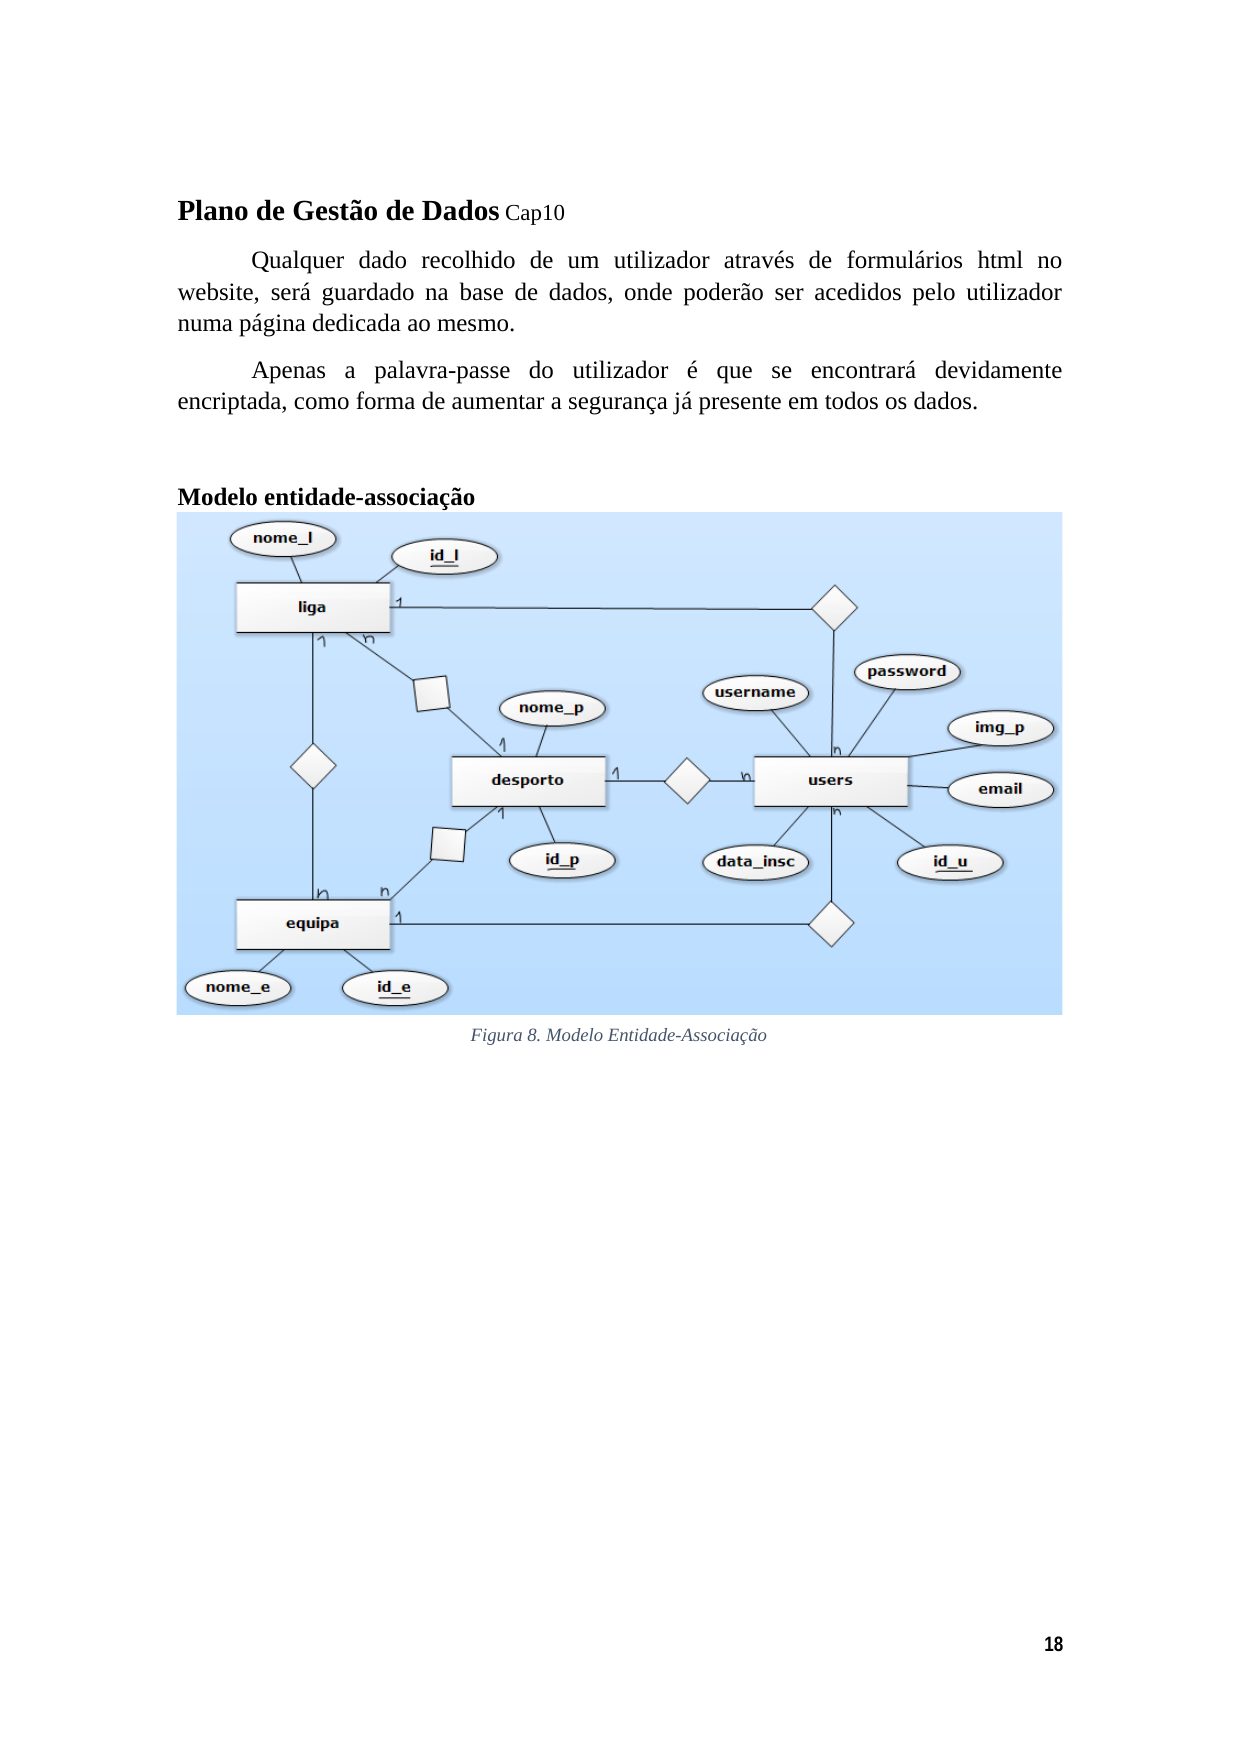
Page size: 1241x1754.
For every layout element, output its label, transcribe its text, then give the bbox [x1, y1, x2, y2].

picture [176, 512, 1063, 1015]
subtitle Modelo entidade-associação [177, 482, 1063, 511]
text Qualquer dado recolhido de um utilizador através de formulários html no website, será guardado na base de dados, onde poderão ser acedidos pelo utilizador numa página dedicada ao mesmo. [177, 246, 1063, 336]
text Apenas a palavra-passe do utilizador é que se encontrará devidamente encriptada, como forma de aumentar a segurança já presente em todos os dados. [177, 355, 1063, 415]
text Plano de Gestão de Dados Cap10 [177, 193, 1063, 226]
